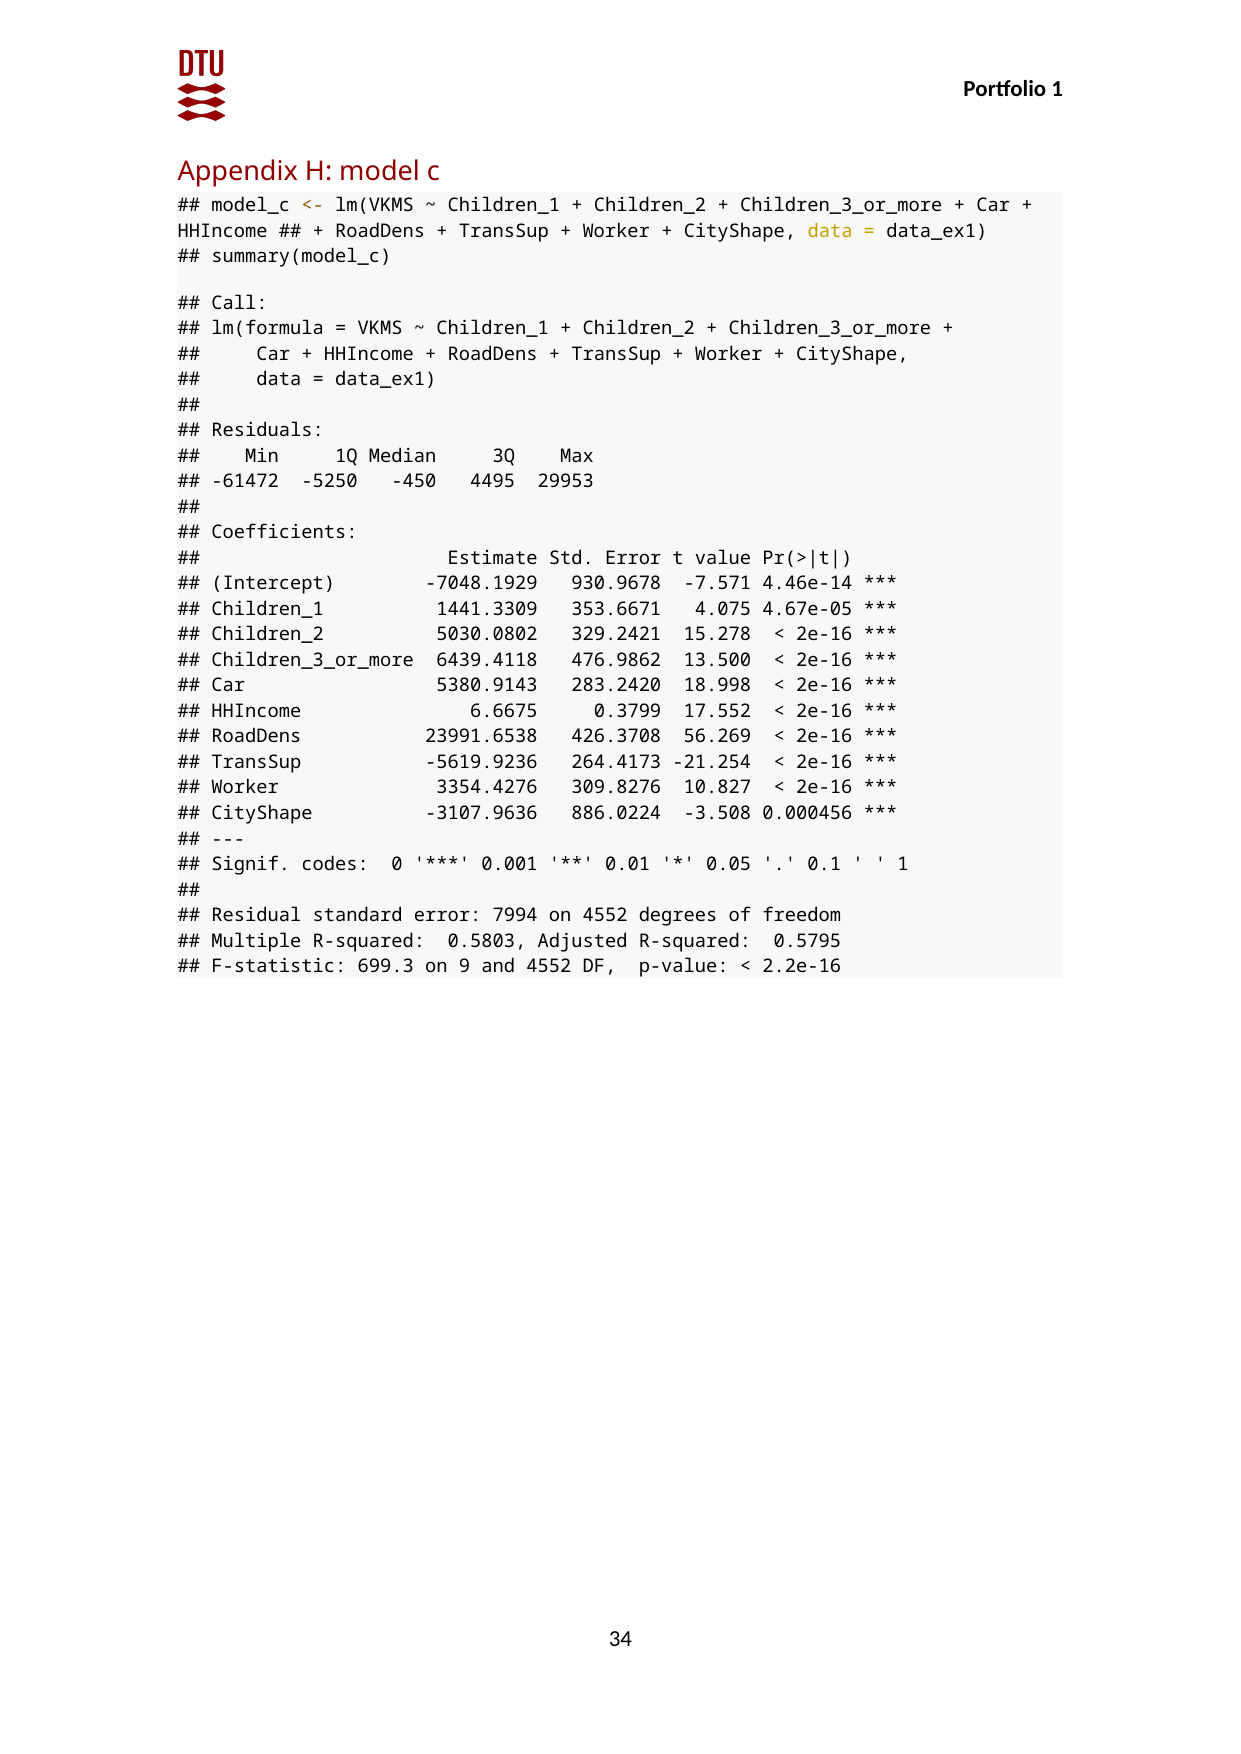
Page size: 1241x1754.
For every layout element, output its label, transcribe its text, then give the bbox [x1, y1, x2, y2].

text ## Call: ## lm(formula = VKMS ~ Children_1 + Children_2 + Children_3_or_more + ## Car + HHIncome + RoadDens + TransSup + Worker + CityShape, ## data = data_ex1) ## ## Residuals: ## Min 1Q Median 3Q Max ## -61472 -5250 -450 4495 29953 ## ## Coefficients: ## Estimate Std. Error t value Pr(>|t|) ## (Intercept) -7048.1929 930.9678 -7.571 4.46e-14 *** ## Children_1 1441.3309 353.6671 4.075 4.67e-05 *** ## Children_2 5030.0802 329.2421 15.278 < 2e-16 *** ## Children_3_or_more 6439.4118 476.9862 13.500 < 2e-16 *** ## Car 5380.9143 283.2420 18.998 < 2e-16 *** ## HHIncome 6.6675 0.3799 17.552 < 2e-16 *** ## RoadDens 23991.6538 426.3708 56.269 < 2e-16 *** ## TransSup -5619.9236 264.4173 -21.254 < 2e-16 *** ## Worker 3354.4276 309.8276 10.827 < 2e-16 *** ## CityShape -3107.9636 886.0224 -3.508 0.000456 *** ## --- ## Signif. codes: 0 '***' 0.001 '**' 0.01 '*' 0.05 '.' 0.1 ' ' 1 ## ## Residual standard error: 7994 on 4552 degrees of freedom ## Multiple R-squared: 0.5803, Adjusted R-squared: 0.5795 ## F-statistic: 699.3 on 9 and 4552 DF, p-value: < 2.2e-16 [177, 289, 1063, 978]
text ## model_c <- lm(VKMS ~ Children_1 + Children_2 + Children_3_or_more + Car + HHIncome ## + RoadDens + TransSup + Worker + CityShape, data = data_ex1) ## summary(model_c) [391, 192, 1063, 268]
picture [177, 50, 225, 121]
subtitle Appendix H: model c [177, 152, 1063, 189]
